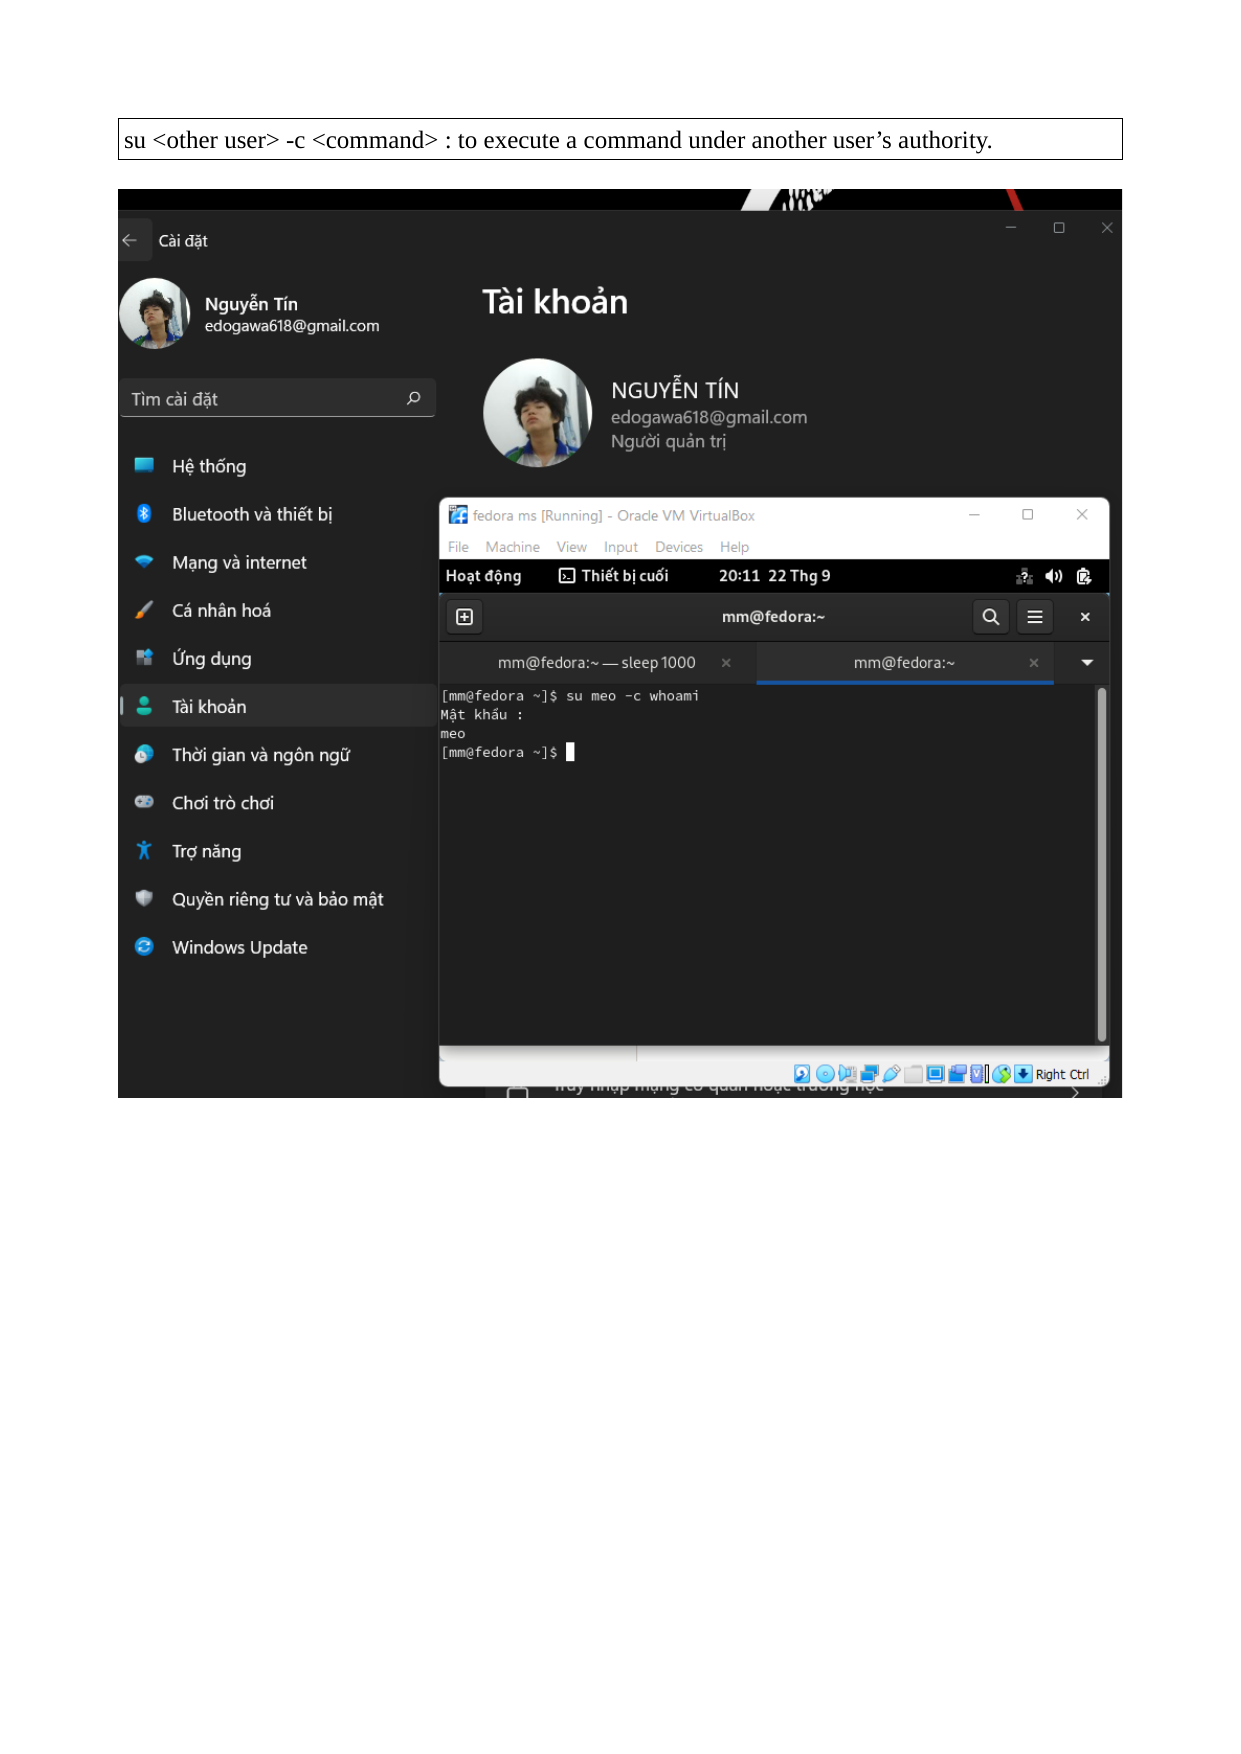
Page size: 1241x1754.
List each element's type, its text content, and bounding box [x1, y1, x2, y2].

picture [118, 189, 1123, 1098]
table_header su <other user> -c <command> : to execute a command under another user’s authority. [119, 119, 1122, 159]
